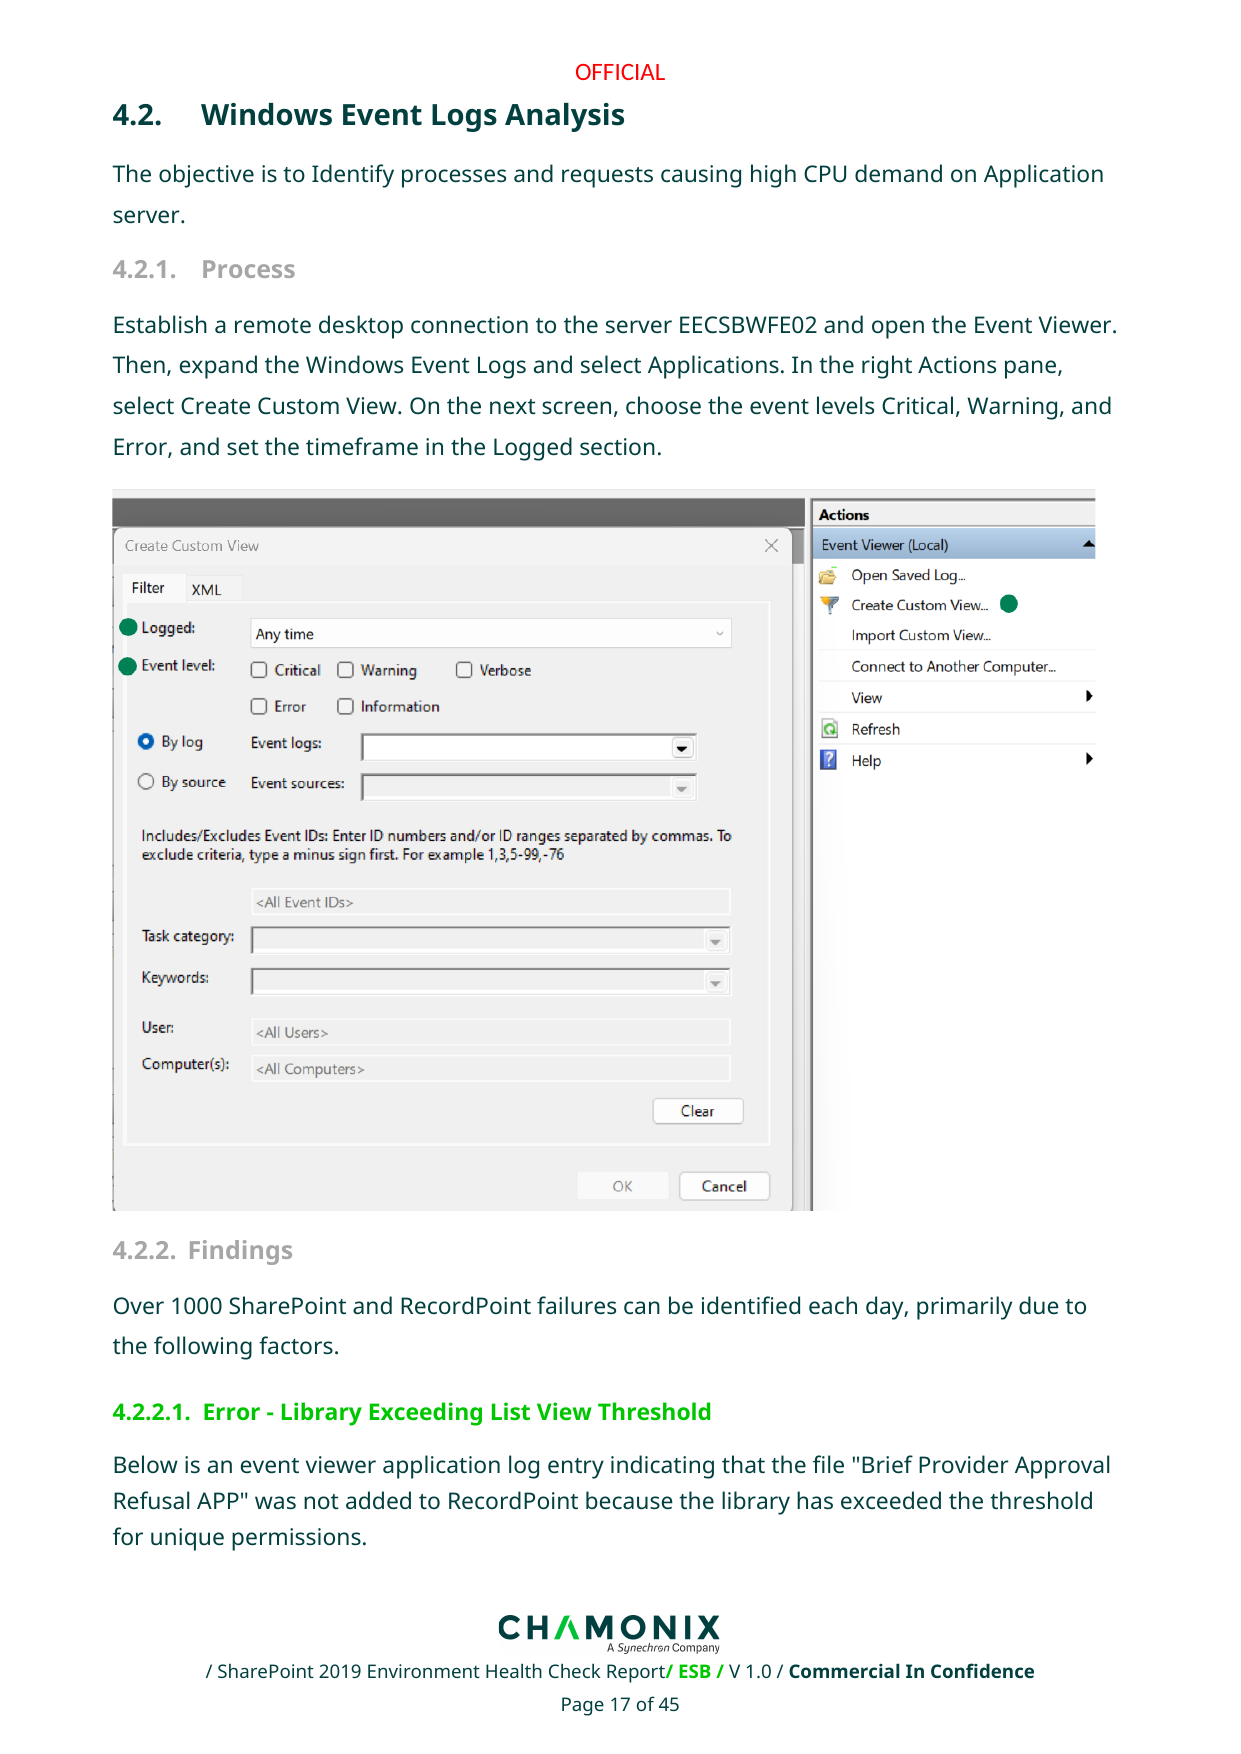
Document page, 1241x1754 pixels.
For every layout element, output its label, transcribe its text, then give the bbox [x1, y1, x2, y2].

subtitle Process [112, 252, 1128, 286]
picture [498, 1615, 720, 1654]
text Establish a remote desktop connection to the server EECSBWFE02 and open the Event Viewer. Then, expand the Windows Event Logs and select Applications. In the right Actions pane, select Create Custom View. On the next screen, choose the event levels Critical, Warning, and Error, and set the timeframe in the Logged section. [112, 309, 1128, 462]
text Over 1000 SharePoint and RecordPoint failures can be identified each day, primarily due to the following factors. [112, 1290, 1128, 1362]
subtitle Windows Event Logs Analysis [112, 94, 1128, 134]
subtitle Findings [112, 1233, 1128, 1267]
picture [112, 483, 1096, 1211]
subtitle Error - Library Exceeding List View Threshold [112, 1396, 1128, 1427]
list Below is an event viewer application log entry indicating that the file "Brief Provider Approval Refusal APP" was not added to RecordPoint because the library has exceeded the threshold for unique permissions. [112, 1449, 1128, 1552]
text The objective is to Identify processes and requests causing high CPU demand on Application server. [112, 158, 1128, 230]
